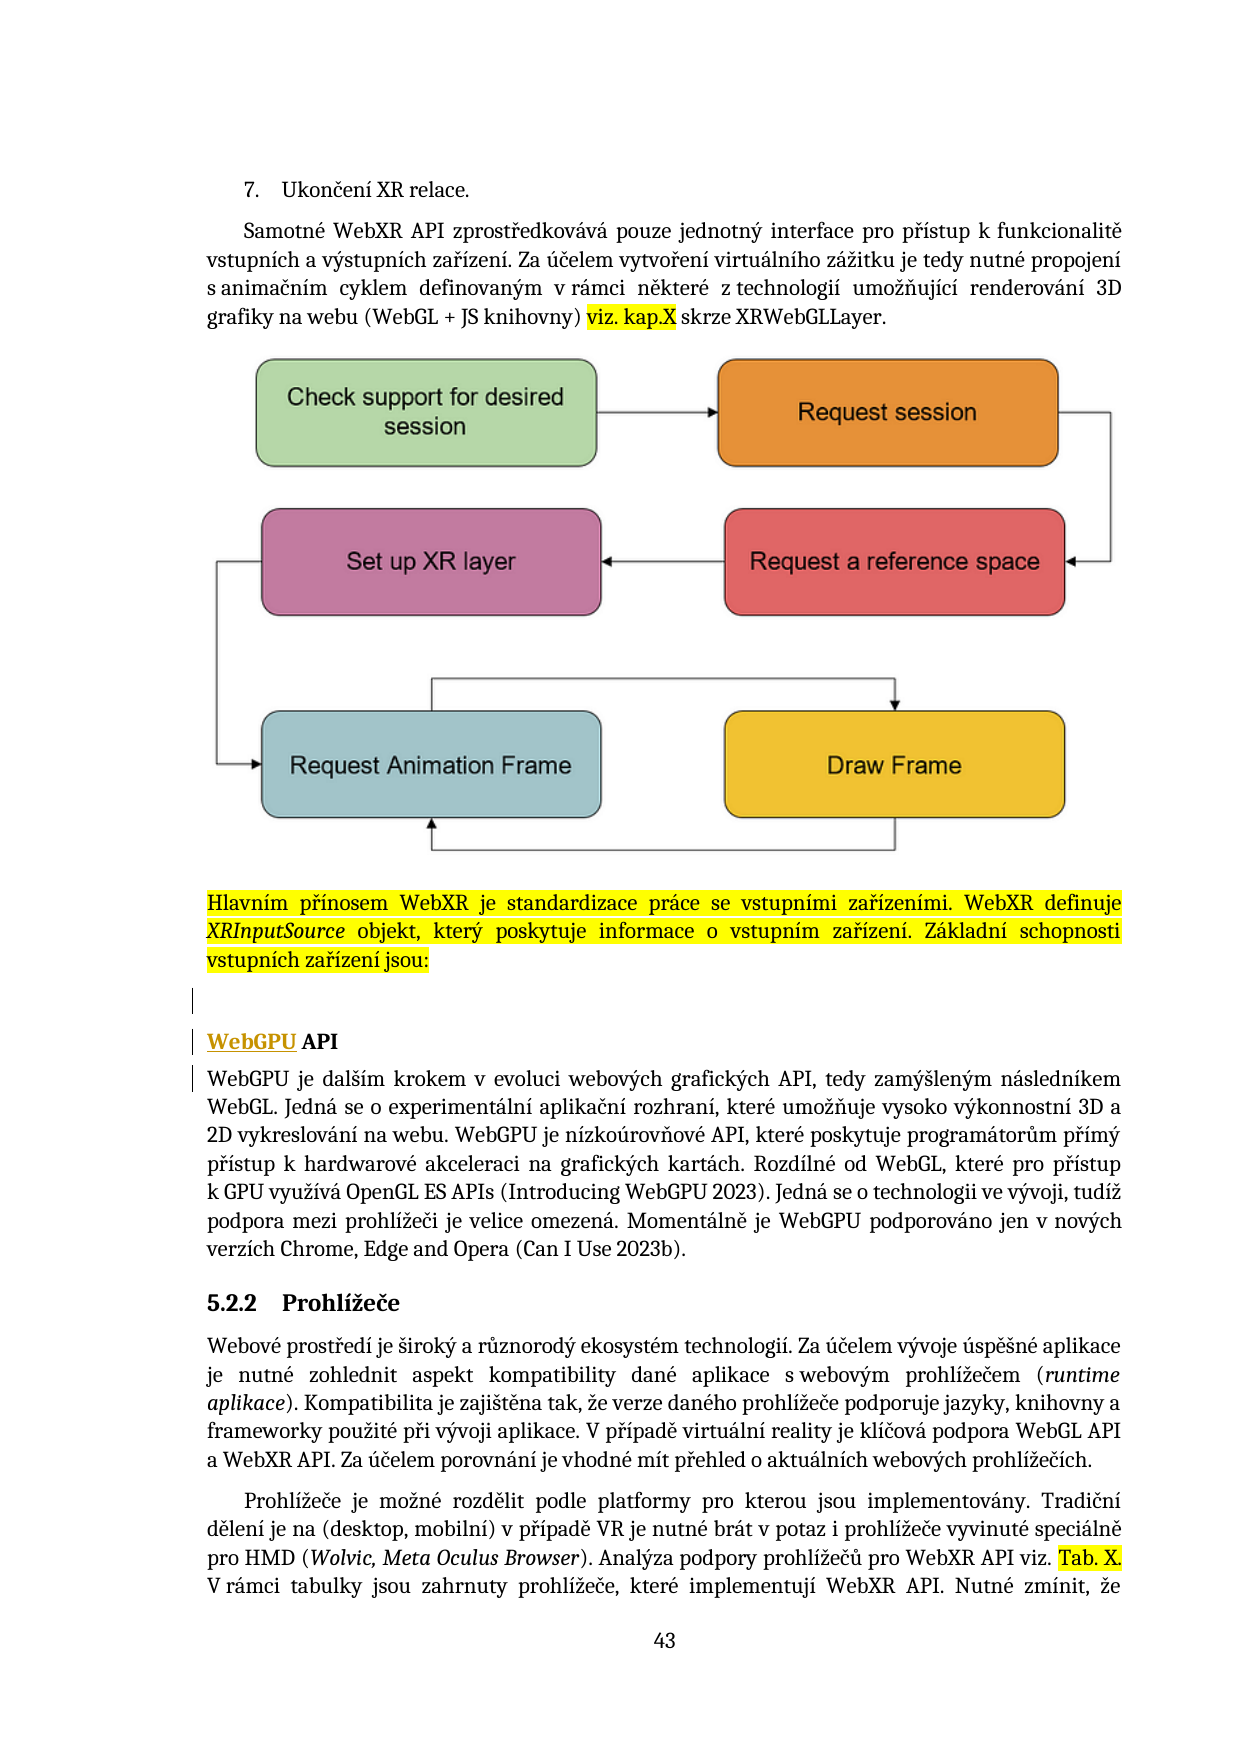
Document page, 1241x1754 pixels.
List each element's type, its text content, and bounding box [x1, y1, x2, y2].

text API [207, 1028, 1122, 1055]
text Hlavním přínosem WebXR je standardizace práce se vstupními zařízeními. WebXR definuje XRInputSource objekt, který poskytuje informace o vstupním zařízení. Základní schopnosti vstupních zařízení jsou: [207, 944, 1122, 973]
subtitle Prohlížeče [207, 1289, 1122, 1318]
text Samotné WebXR API zprostředkovává pouze jednotný interface pro přístup k funkcionalitě vstupních a výstupních zařízení. Za účelem vytvoření virtuálního zážitku je tedy nutné propojení s animačním cyklem definovaným v rámci některé z technologií umožňující renderování 3D grafiky na webu (WebGL + JS knihovny) viz. kap.X skrze XRWebGLLayer. [207, 218, 1122, 330]
text Webové prostředí je široký a různorodý ekosystém technologií. Za účelem vývoje úspěšné aplikace je nutné zohlednit aspekt kompatibility dané aplikace s webovým prohlížečem (runtime aplikace). Kompatibilita je zajištěna tak, že verze daného prohlížeče podporuje jazyky, knihovny a frameworky použité při vývoji aplikace. V případě virtuální reality je klíčová podpora WebGL API a WebXR API. Za účelem porovnání je vhodné mít přehled o aktuálních webových prohlížečích. [207, 1333, 1122, 1473]
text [207, 1488, 1122, 1599]
picture [206, 344, 1123, 876]
list Ukončení XR relace. [244, 177, 1122, 203]
text WebGPU je dalším krokem v evoluci webových grafických API, tedy zamýšleným následníkem WebGL. Jedná se o experimentální aplikační rozhraní, které umožňuje vysoko výkonnostní 3D a 2D vykreslování na webu. WebGPU je nízkoúrovňové API, které poskytuje programátorům přímý přístup k hardwarové akceleraci na grafických kartách. Rozdílné od WebGL, které pro přístup k GPU využívá OpenGL ES APIs (Introducing WebGPU 2023). Jedná se o technologii ve vývoji, tudíž podpora mezi prohlížeči je velice omezená. Momentálně je WebGPU podporováno jen v nových verzích Chrome, Edge and Opera (Can I Use 2023b). [207, 1065, 1122, 1262]
